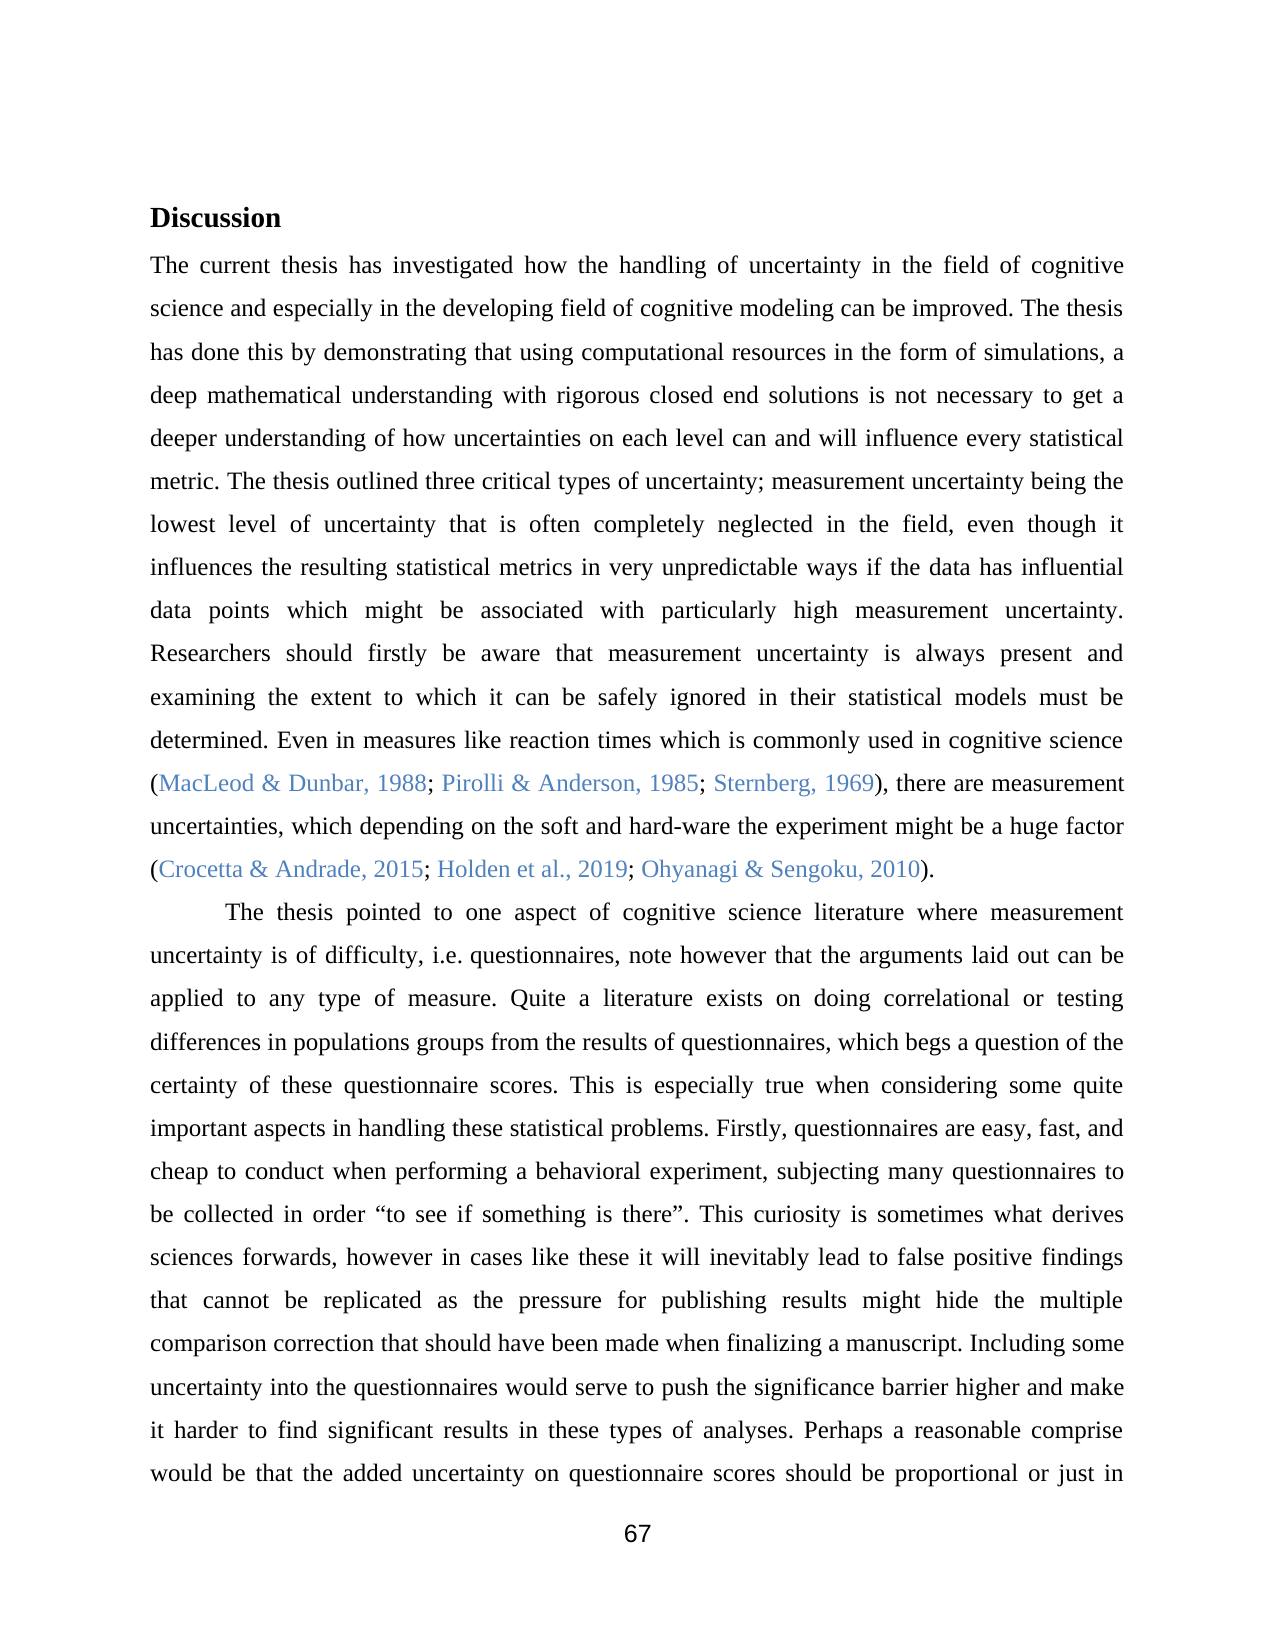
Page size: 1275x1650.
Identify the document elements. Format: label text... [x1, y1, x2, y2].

text The current thesis has investigated how the handling of uncertainty in the field of cognitive science and especially in the developing field of cognitive modeling can be improved. The thesis has done this by demonstrating that using computational resources in the form of simulations, a deep mathematical understanding with rigorous closed end solutions is not necessary to get a deeper understanding of how uncertainties on each level can and will influence every statistical metric. The thesis outlined three critical types of uncertainty; measurement uncertainty being the lowest level of uncertainty that is often completely neglected in the field, even though it influences the resulting statistical metrics in very unpredictable ways if the data has influential data points which might be associated with particularly high measurement uncertainty. Researchers should firstly be aware that measurement uncertainty is always present and examining the extent to which it can be safely ignored in their statistical models must be determined. Even in measures like reaction times which is commonly used in cognitive science (MacLeod & Dunbar, 1988; Pirolli & Anderson, 1985; Sternberg, 1969), there are measurement uncertainties, which depending on the soft and hard-ware the experiment might be a huge factor (Crocetta & Andrade, 2015; Holden et al., 2019; Ohyanagi & Sengoku, 2010). [150, 250, 1125, 883]
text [150, 897, 1125, 1487]
subtitle Discussion [150, 200, 1125, 233]
